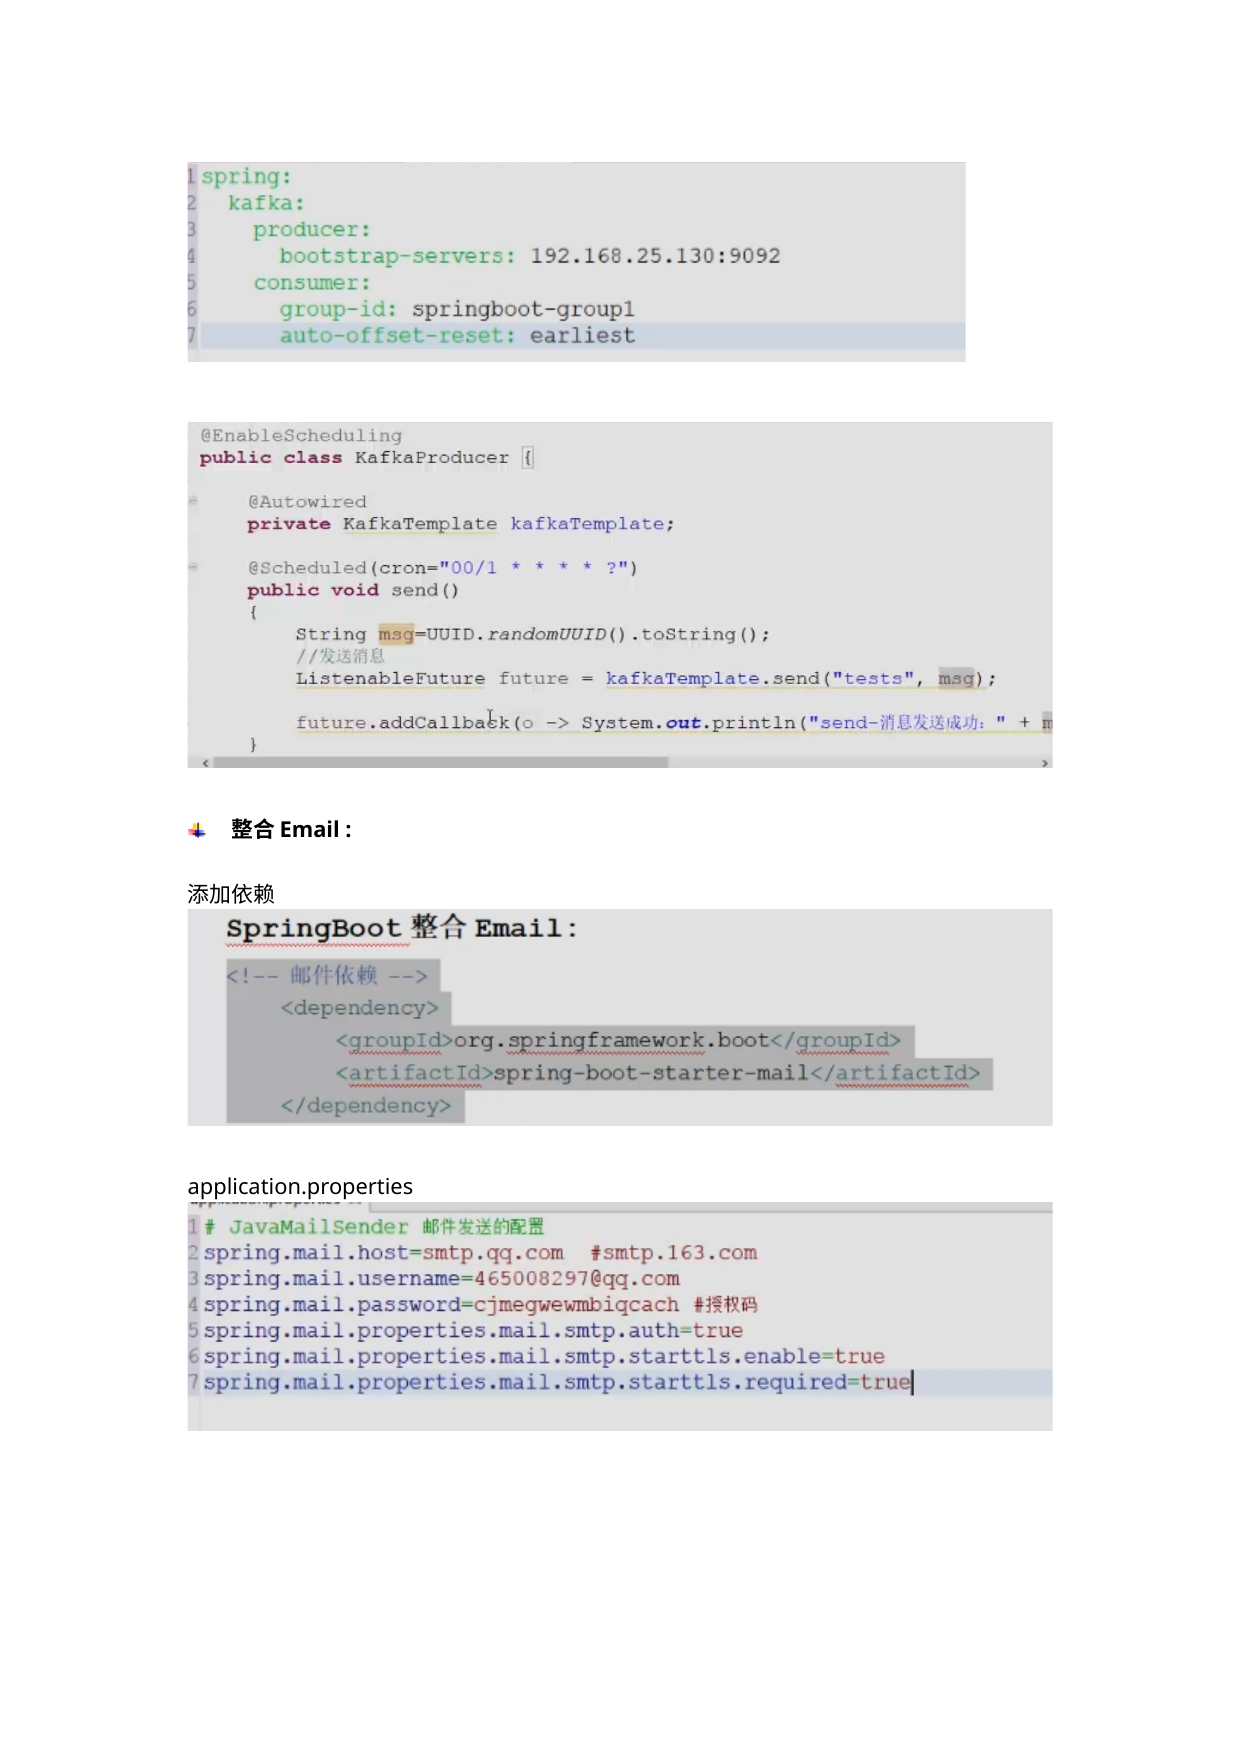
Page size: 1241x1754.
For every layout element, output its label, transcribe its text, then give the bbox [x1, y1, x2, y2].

picture [187, 1202, 1053, 1431]
text 添加依赖 [187, 877, 1053, 909]
picture [188, 821, 206, 838]
picture [187, 909, 1053, 1126]
text application.properties [187, 1169, 1053, 1202]
picture [187, 422, 1053, 768]
list 整合Email : [187, 812, 1053, 844]
picture [187, 162, 966, 362]
